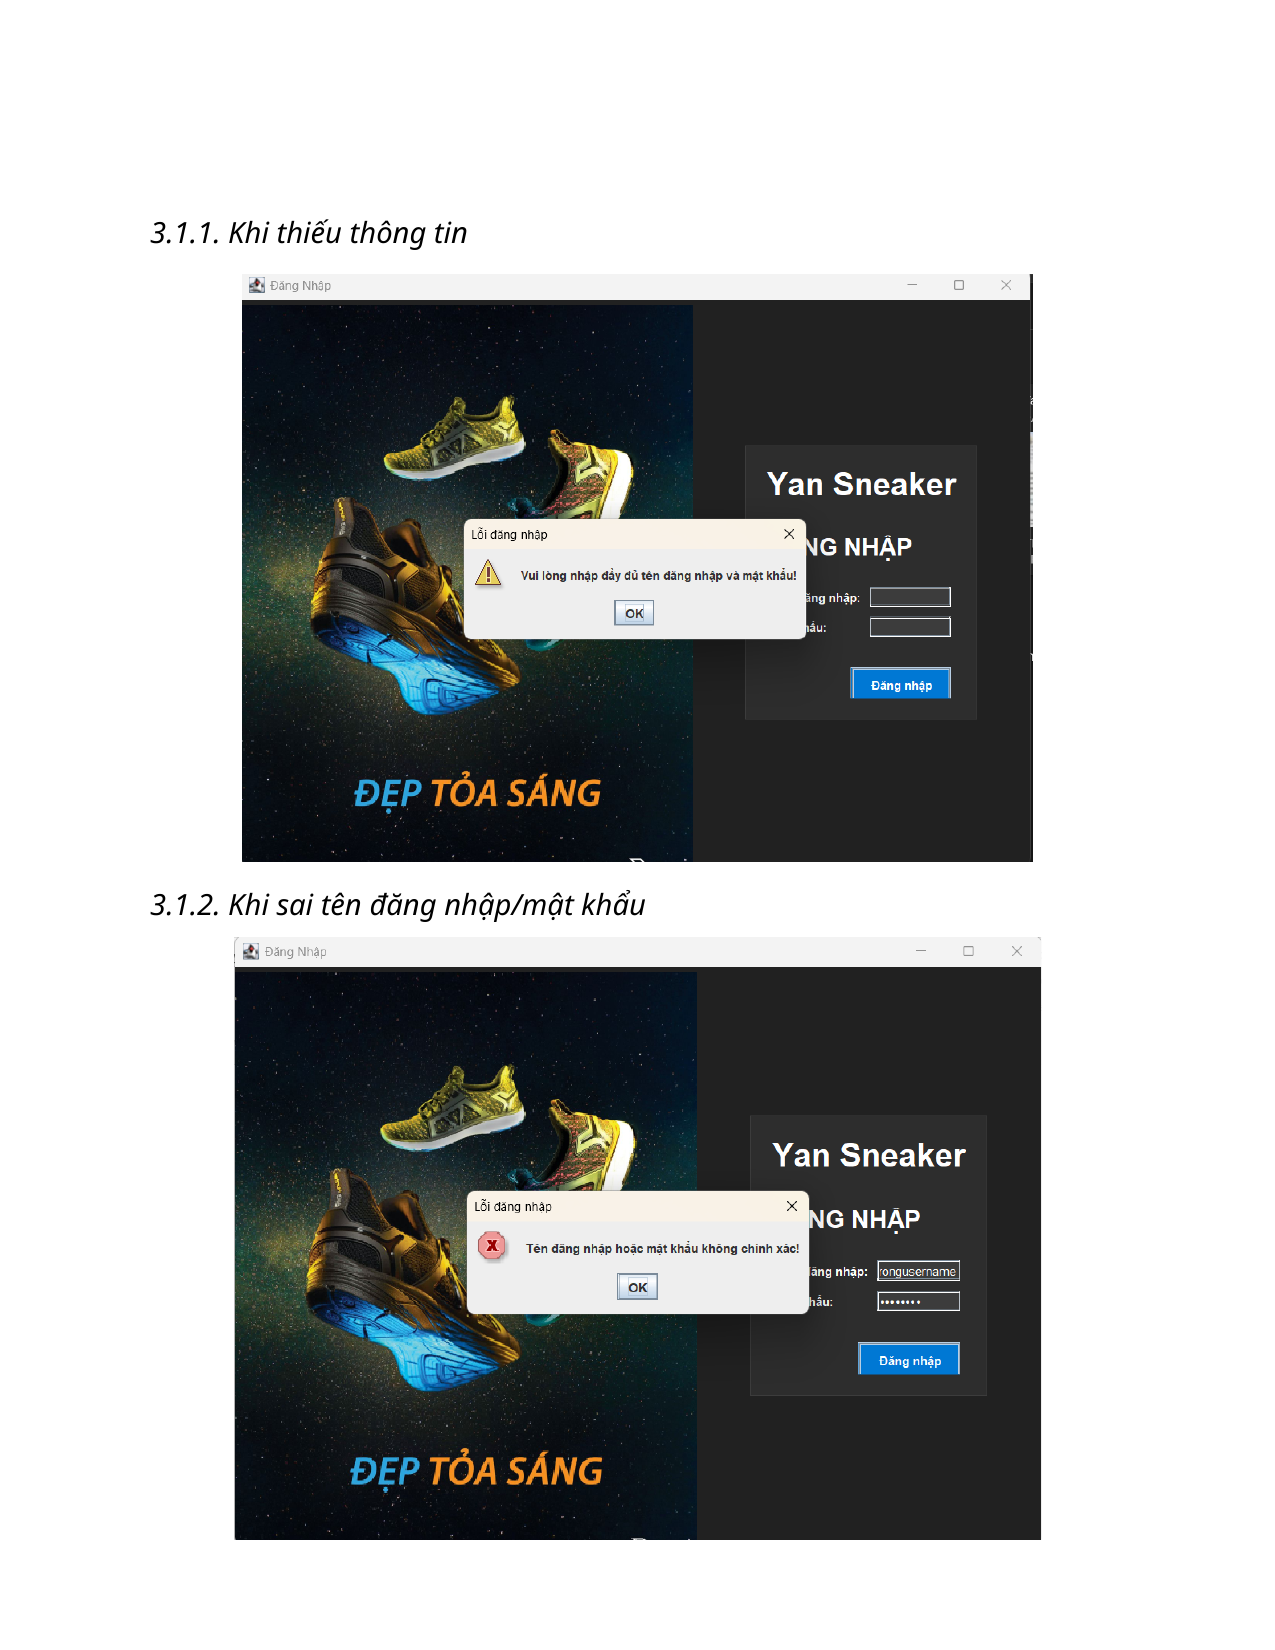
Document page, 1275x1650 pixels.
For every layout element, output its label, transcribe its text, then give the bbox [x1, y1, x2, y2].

picture [234, 937, 1042, 1540]
subtitle 3.1.1. Khi thiếu thông tin [150, 212, 1125, 252]
picture [242, 274, 1033, 862]
subtitle 3.1.2. Khi sai tên đăng nhập/mật khẩu [150, 884, 1125, 923]
